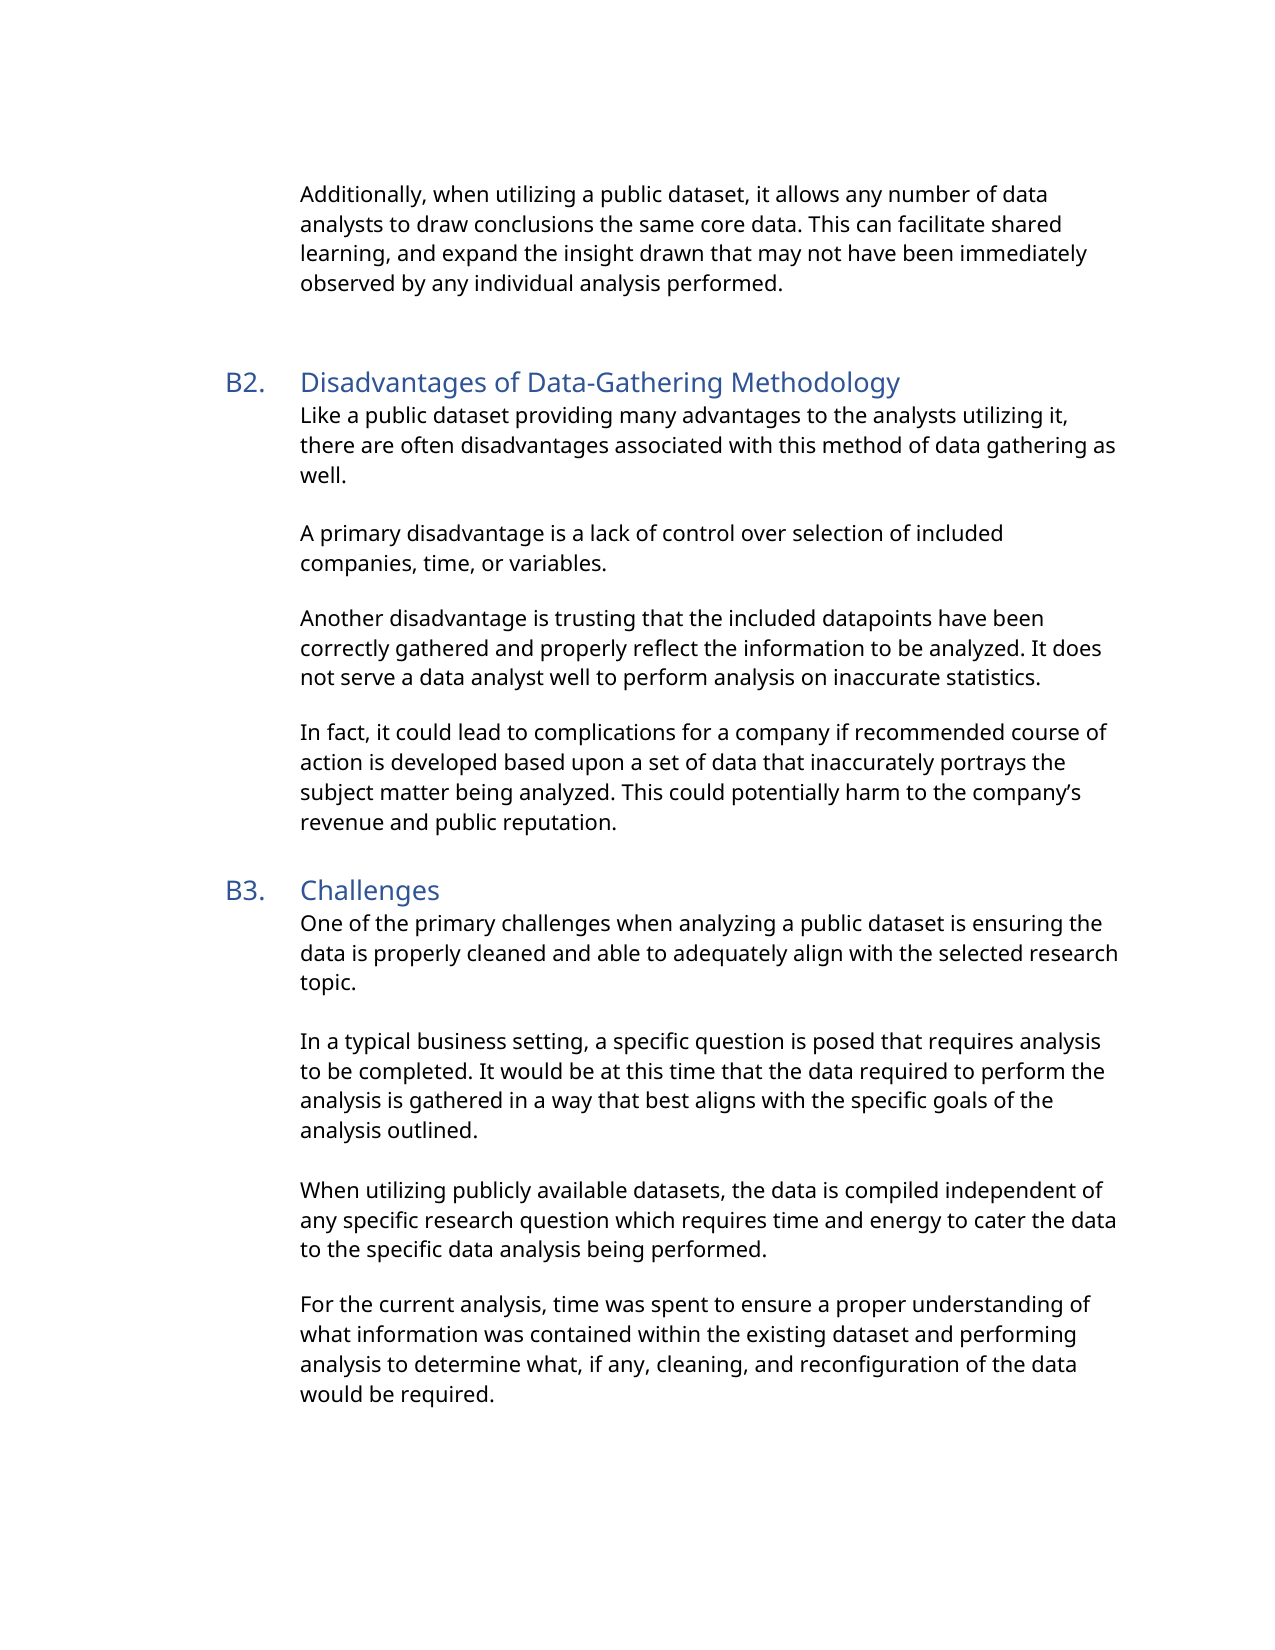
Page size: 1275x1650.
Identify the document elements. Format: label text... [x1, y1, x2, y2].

text A primary disadvantage is a lack of control over selection of included companies, time, or variables. [300, 518, 1125, 578]
text When utilizing publicly available datasets, the data is compiled independent of any specific research question which requires time and energy to cater the data to the specific data analysis being performed. [300, 1175, 1125, 1264]
text Like a public dataset providing many advantages to the analysts utilizing it, there are often disadvantages associated with this method of data gathering as well. [300, 400, 1125, 489]
text For the current analysis, time was spent to ensure a proper understanding of what information was contained within the existing dataset and performing analysis to determine what, if any, cleaning, and reconfiguration of the data would be required. [300, 1289, 1125, 1408]
text In a typical business setting, a specific question is posed that requires analysis to be completed. It would be at this time that the data required to perform the analysis is gathered in a way that best aligns with the specific goals of the analysis outlined. [300, 1026, 1125, 1145]
subtitle B3. Challenges [225, 871, 1125, 908]
text One of the primary challenges when analyzing a public dataset is ensuring the data is properly cleaned and able to adequately align with the selected research topic. [300, 908, 1125, 997]
text Another disadvantage is trusting that the included datapoints have been correctly gathered and properly reflect the information to be analyzed. It does not serve a data analyst well to perform analysis on inaccurate statistics. [300, 603, 1125, 692]
subtitle B2. Disadvantages of Data-Gathering Methodology [225, 363, 1125, 400]
text Additionally, when utilizing a public dataset, it allows any number of data analysts to draw conclusions the same core data. This can facilitate shared learning, and expand the insight drawn that may not have been immediately observed by any individual analysis performed. [300, 179, 1125, 298]
text In fact, it could lead to complications for a company if recommended course of action is developed based upon a set of data that inaccurately portrays the subject matter being analyzed. This could potentially harm to the company’s revenue and public reputation. [300, 717, 1125, 836]
